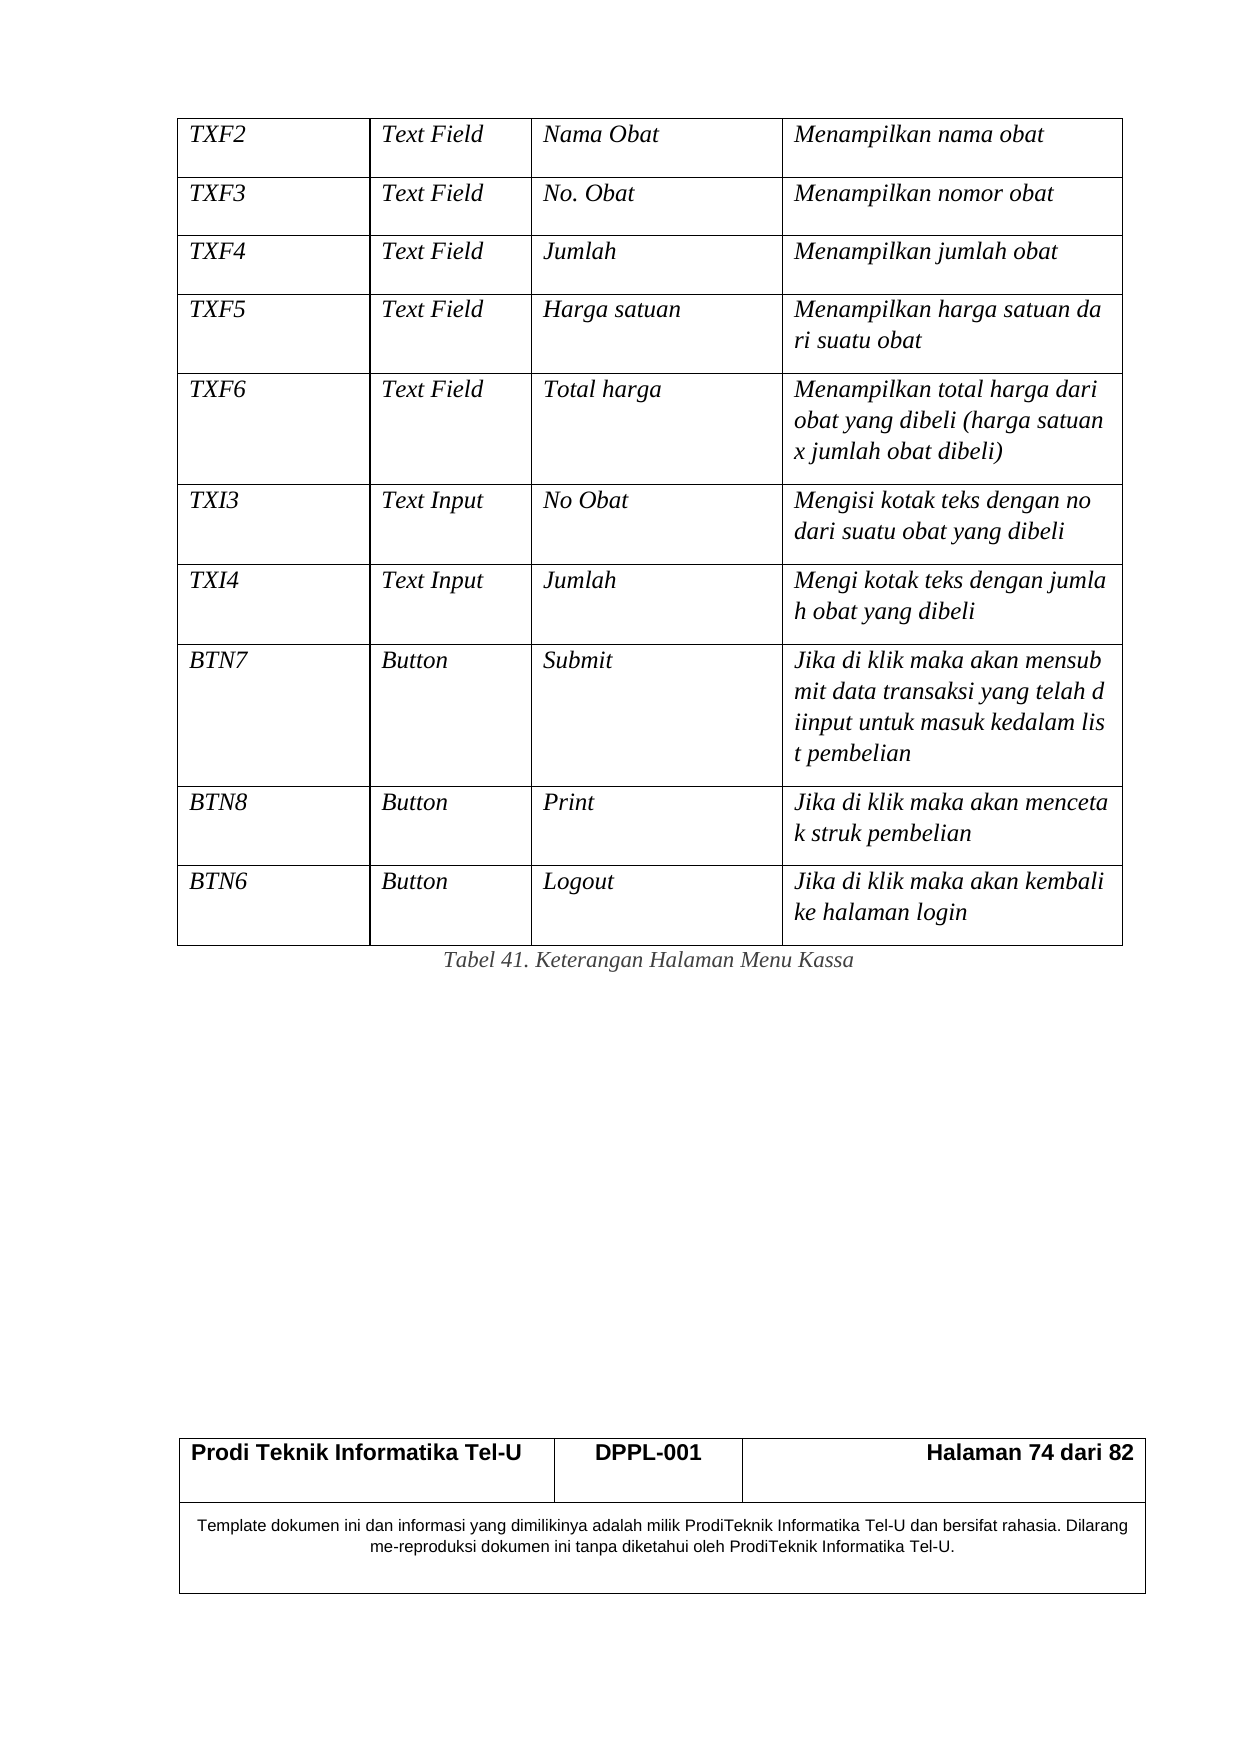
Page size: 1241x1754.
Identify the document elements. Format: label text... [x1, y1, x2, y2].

table_cell TXF2 [178, 119, 369, 177]
table_cell Submit [532, 645, 782, 786]
table_cell No. Obat [532, 178, 782, 235]
table_cell Print [532, 787, 782, 865]
table_cell Harga satuan [532, 295, 782, 373]
table_cell Button [371, 866, 531, 945]
table_cell Mengisi kotak teks dengan no dari suatu obat yang dibeli [783, 485, 1122, 564]
table_cell Text Field [371, 178, 531, 235]
table_cell TXF3 [178, 178, 369, 235]
table_cell Text Field [371, 119, 531, 177]
table_cell Text Input [371, 565, 531, 644]
table_cell Nama Obat [532, 119, 782, 177]
table_cell BTN7 [178, 645, 369, 786]
table_cell BTN8 [178, 787, 369, 865]
table_cell Menampilkan jumlah obat [783, 236, 1122, 293]
table_cell Menampilkan harga satuan dari suatu obat [783, 295, 1122, 373]
text Tabel 41. Keterangan Halaman Menu Kassa [177, 946, 1122, 972]
table_cell Logout [532, 866, 782, 945]
table_cell TXF4 [178, 236, 369, 293]
table_cell Text Field [371, 295, 531, 373]
table_cell Text Field [371, 374, 531, 484]
table_cell TXF5 [178, 295, 369, 373]
table_cell Menampilkan total harga dari obat yang dibeli (harga satuan x jumlah obat dibeli) [783, 374, 1122, 484]
table_cell Jika di klik maka akan mensubmit data transaksi yang telah diinput untuk masuk kedalam list pembelian [783, 645, 1122, 786]
table_cell Menampilkan nomor obat [783, 178, 1122, 235]
table_cell BTN6 [178, 866, 369, 945]
table_cell Mengi kotak teks dengan jumlah obat yang dibeli [783, 565, 1122, 644]
table_cell TXF6 [178, 374, 369, 484]
table_cell Jika di klik maka akan kembali ke halaman login [783, 866, 1122, 945]
table_cell Text Input [371, 485, 531, 564]
table_cell Button [371, 787, 531, 865]
table_cell TXI3 [178, 485, 369, 564]
table_cell Jumlah [532, 236, 782, 293]
table_cell Total harga [532, 374, 782, 484]
table_cell Jika di klik maka akan mencetak struk pembelian [783, 787, 1122, 865]
table_cell Jumlah [532, 565, 782, 644]
table_cell Menampilkan nama obat [783, 119, 1122, 177]
table_cell TXI4 [178, 565, 369, 644]
table_cell Button [371, 645, 531, 786]
table_cell Text Field [371, 236, 531, 293]
table_cell No Obat [532, 485, 782, 564]
